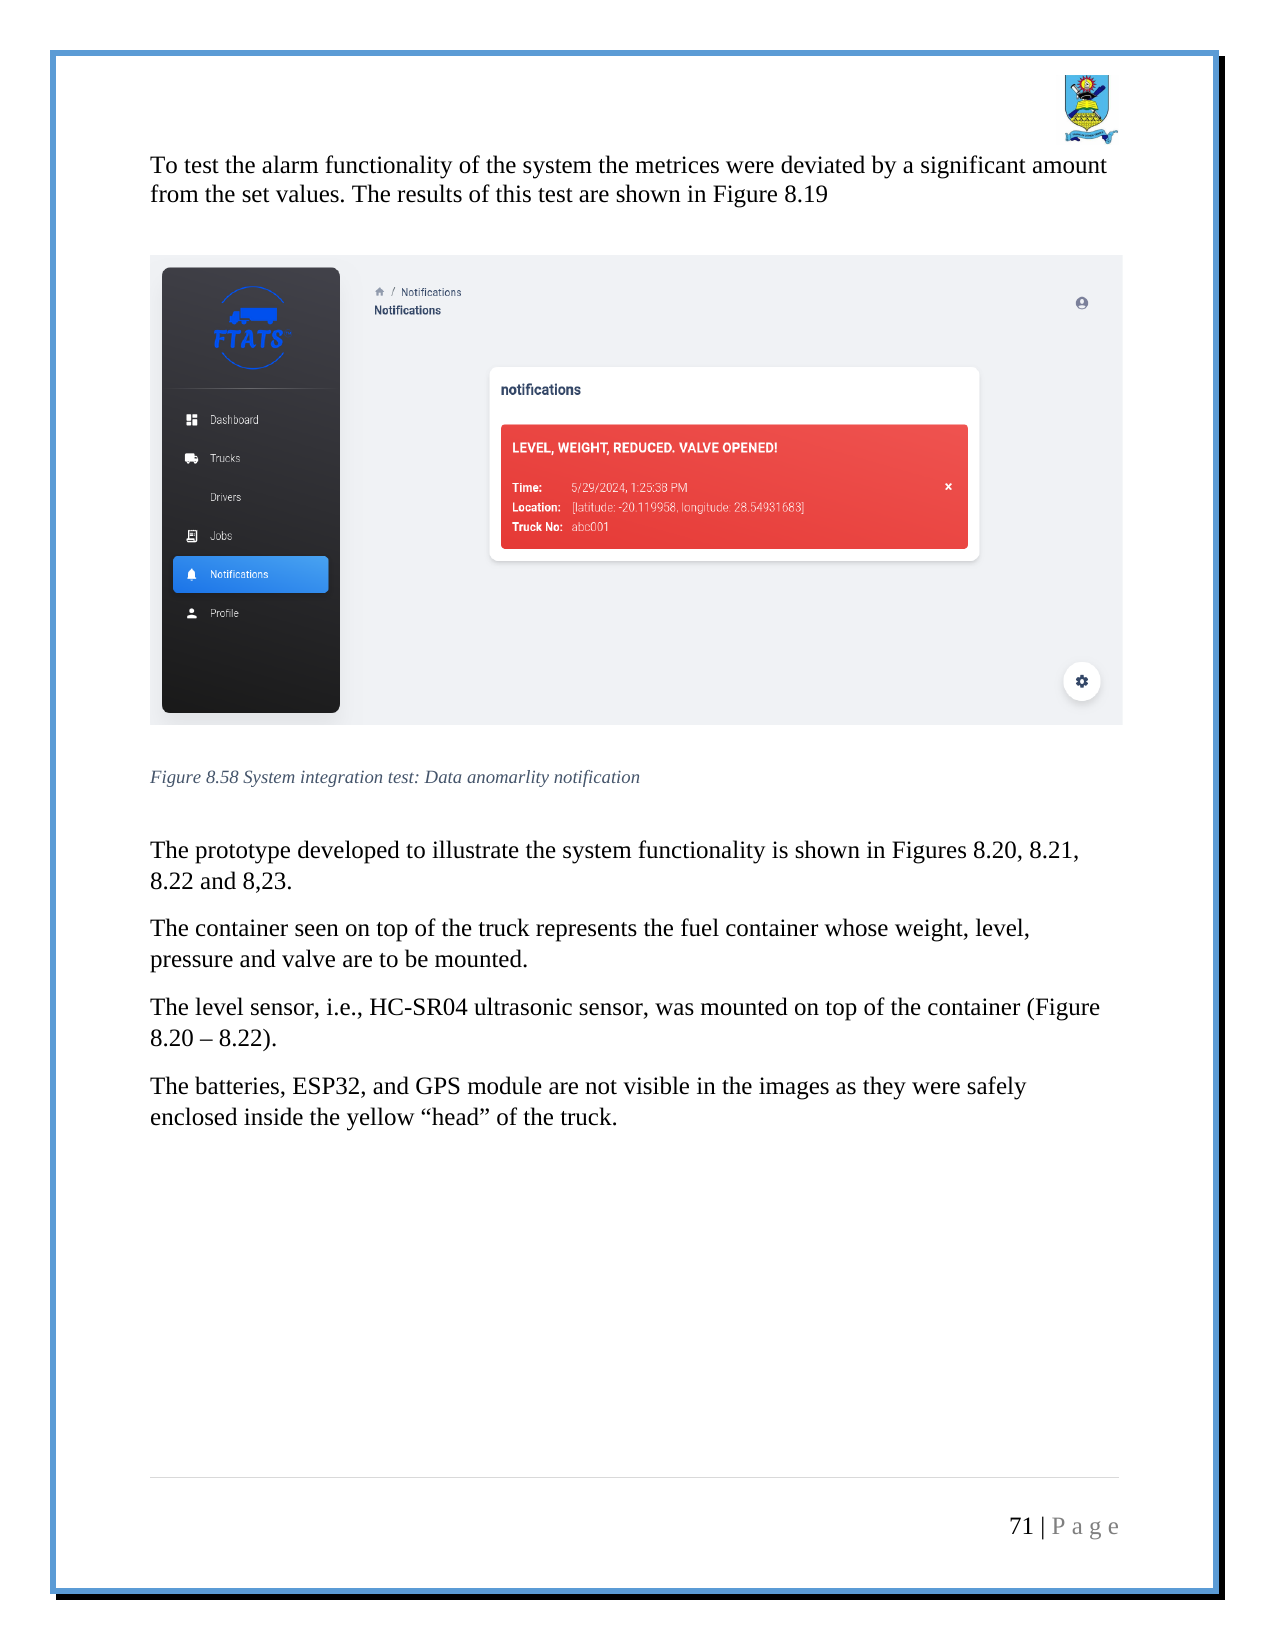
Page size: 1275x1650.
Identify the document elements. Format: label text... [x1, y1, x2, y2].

text The level sensor, i.e., HC-SR04 ultrasonic sensor, was mounted on top of the container (Figure 8.20 – 8.22). [150, 992, 1119, 1052]
picture [1056, 75, 1119, 145]
picture [150, 255, 1123, 725]
text The prototype developed to illustrate the system functionality is shown in Figures 8.20, 8.21, 8.22 and 8,23. [150, 835, 1119, 894]
text To test the alarm functionality of the system the metrices were deviated by a significant amount from the set values. The results of this test are shown in Figure 8.19 [150, 150, 1119, 207]
text The container seen on top of the truck represents the fuel container whose weight, level, pressure and valve are to be mounted. [150, 913, 1119, 973]
text The batteries, ESP32, and GPS module are not visible in the images as they were safely enclosed inside the yellow “head” of the truck. [150, 1071, 1119, 1131]
